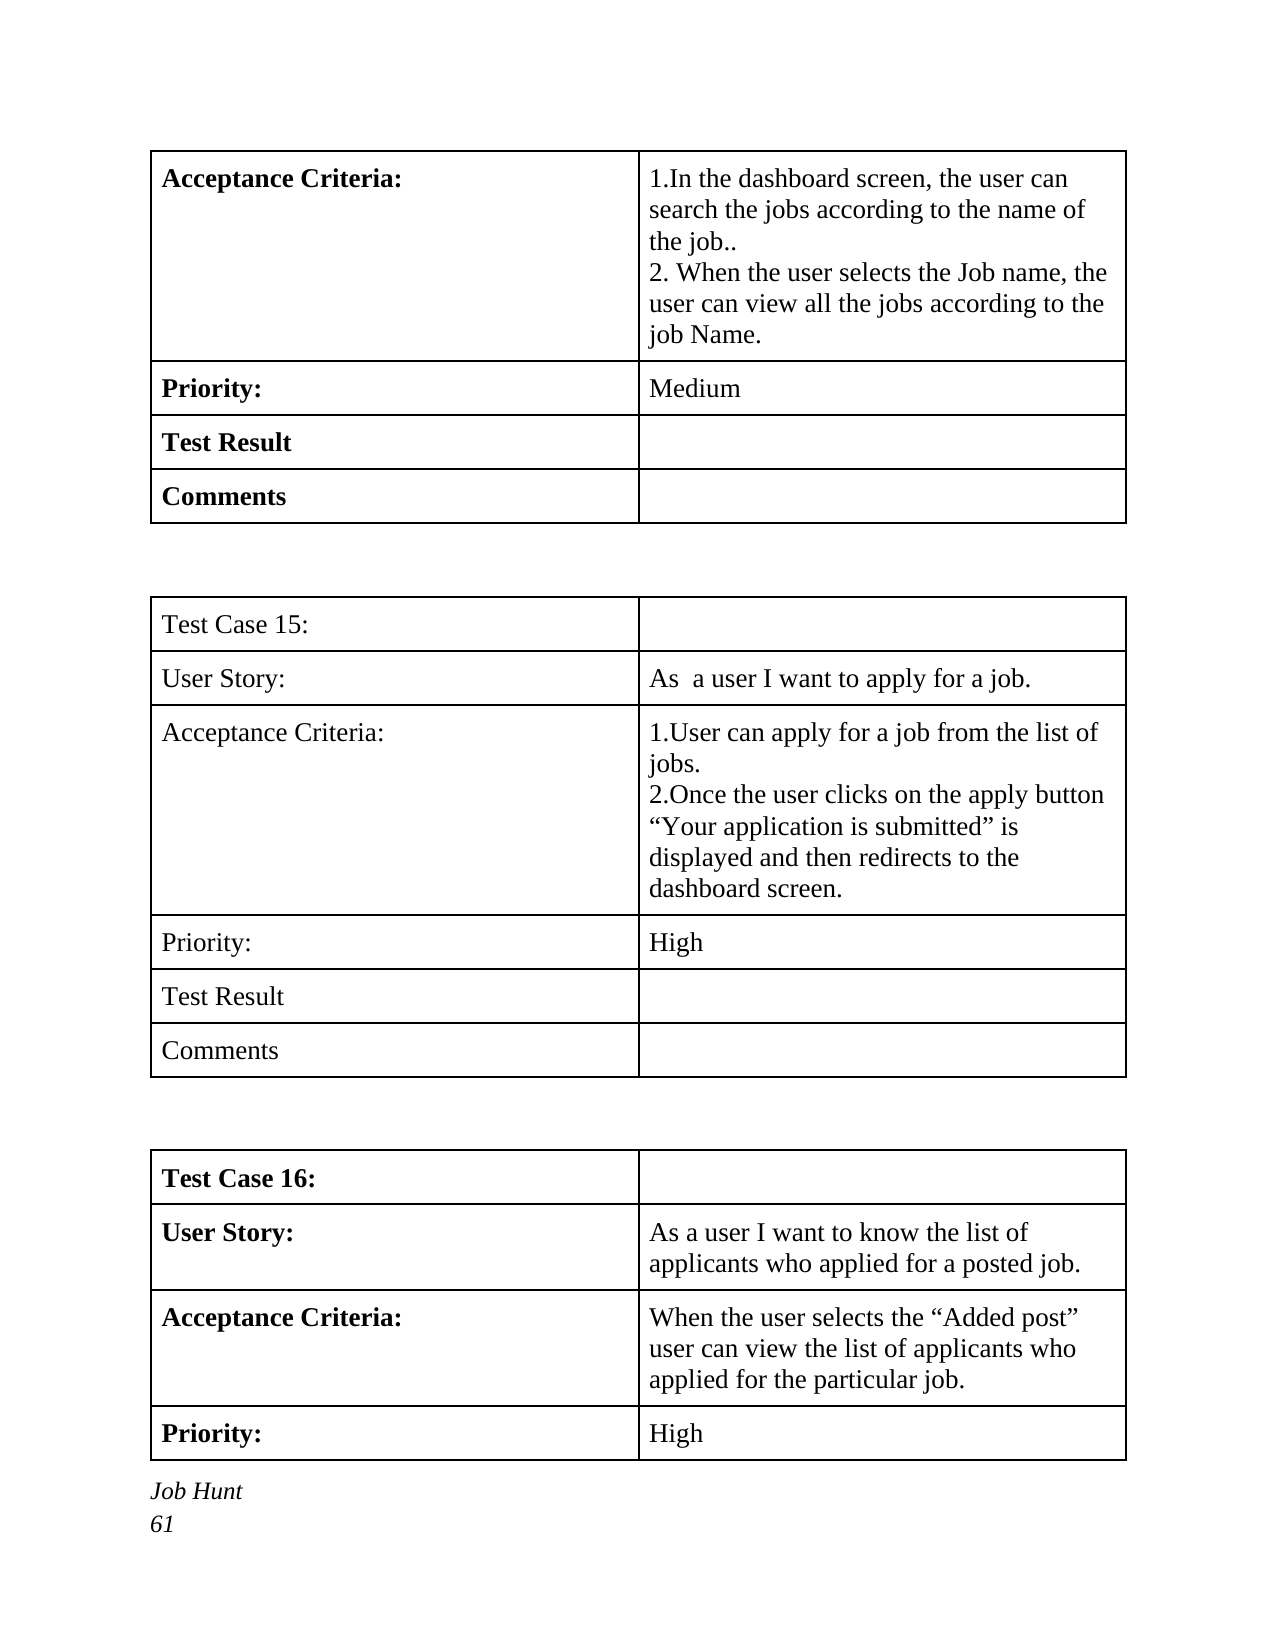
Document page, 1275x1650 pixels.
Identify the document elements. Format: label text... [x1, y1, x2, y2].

table_cell Comments [152, 470, 638, 522]
table_cell High [640, 1407, 1125, 1459]
table_cell Priority: [152, 1407, 638, 1459]
table_header [640, 598, 1125, 649]
table_cell User Story: [152, 1205, 638, 1288]
table_cell Acceptance Criteria: [152, 152, 638, 360]
table_cell Test Result [152, 416, 638, 468]
table_cell Priority: [152, 362, 638, 414]
table_cell Test Result [152, 970, 638, 1022]
table_cell [640, 470, 1125, 522]
table_header [640, 1151, 1125, 1203]
table_cell 1.User can apply for a job from the list of jobs. 2.Once the user clicks on the apply button “Your application is submitted” is displayed and then redirects to the dashboard screen. [640, 706, 1125, 913]
table_cell User Story: [152, 652, 638, 704]
table_cell When the user selects the “Added post” user can view the list of applicants who applied for the particular job. [640, 1291, 1125, 1405]
table_cell Acceptance Criteria: [152, 706, 638, 913]
table_cell High [640, 916, 1125, 967]
table_cell Medium [640, 362, 1125, 414]
table_cell [640, 416, 1125, 468]
table_cell Priority: [152, 916, 638, 967]
table_cell As a user I want to apply for a job. [640, 652, 1125, 704]
table_header Test Case 16: [152, 1151, 638, 1203]
table_cell Acceptance Criteria: [152, 1291, 638, 1405]
table_cell [640, 970, 1125, 1022]
table_header Test Case 15: [152, 598, 638, 649]
table_cell 1.In the dashboard screen, the user can search the jobs according to the name of the job.. 2. When the user selects the Job name, the user can view all the jobs according to the job Name. [640, 152, 1125, 360]
table_cell [640, 1024, 1125, 1076]
table_cell Comments [152, 1024, 638, 1076]
table_cell As a user I want to know the list of applicants who applied for a posted job. [640, 1205, 1125, 1288]
